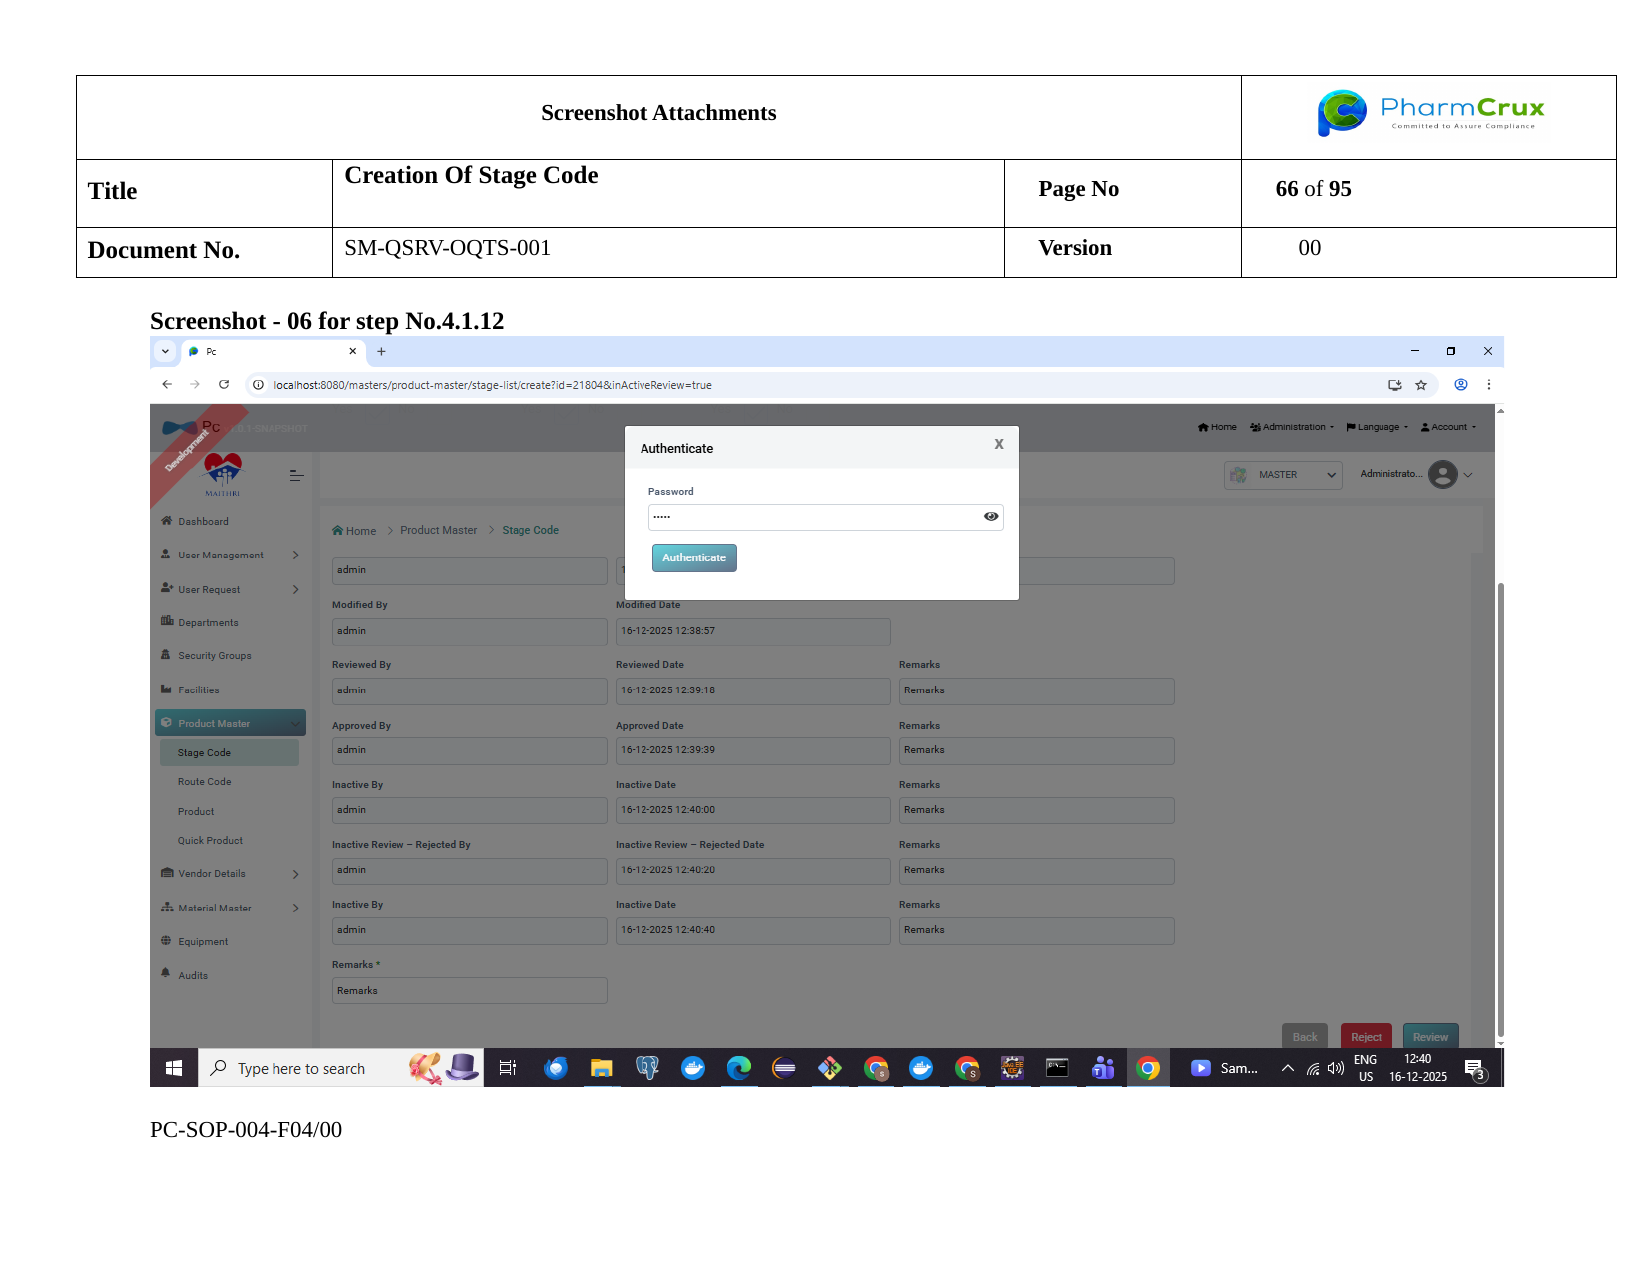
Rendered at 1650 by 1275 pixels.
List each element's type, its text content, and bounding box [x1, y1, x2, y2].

text Screenshot - 06 for step No.4.1.12 [150, 306, 1500, 336]
picture [1307, 82, 1551, 143]
picture [150, 336, 1505, 1087]
